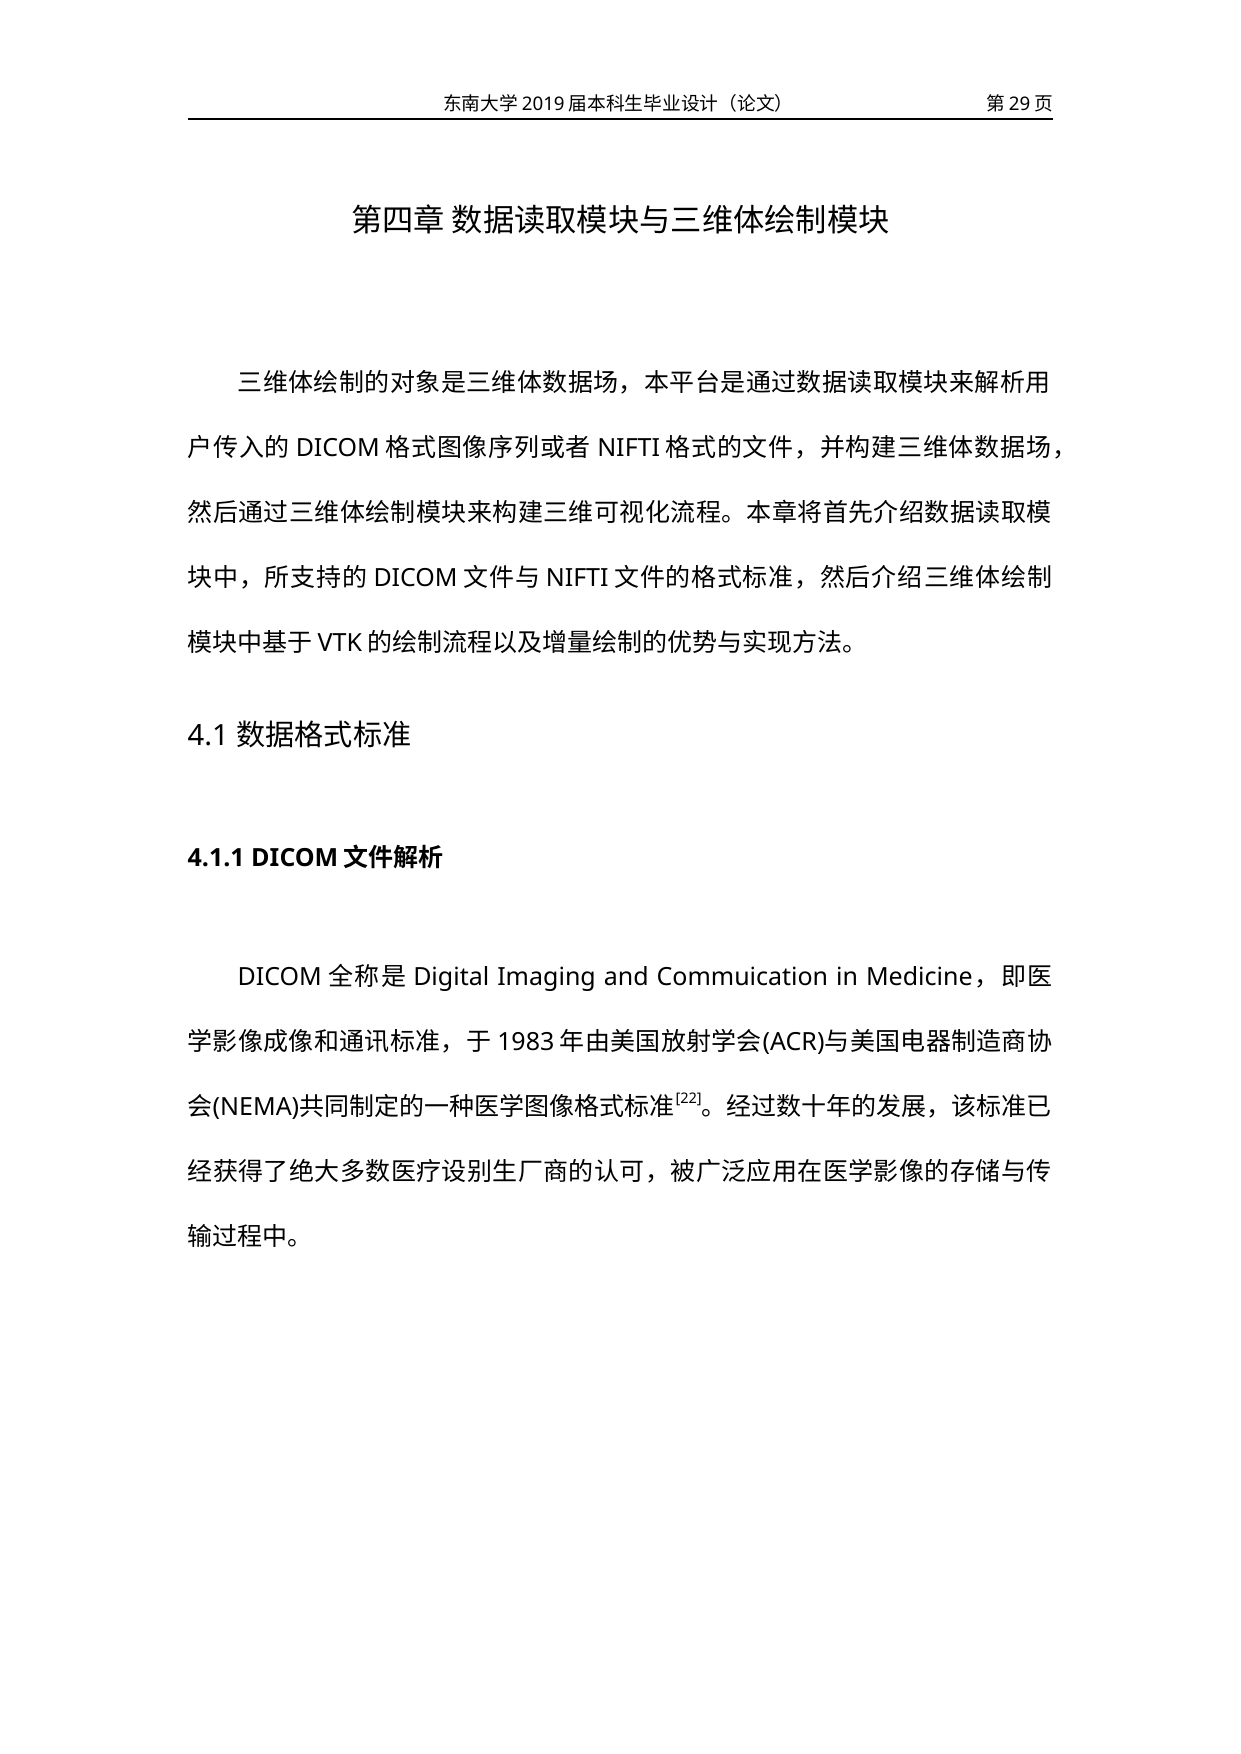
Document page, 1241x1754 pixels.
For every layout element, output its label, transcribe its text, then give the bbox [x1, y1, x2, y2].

subtitle 4.1.1 DICOM文件解析 [187, 823, 1053, 888]
text 三维体绘制的对象是三维体数据场，本平台是通过数据读取模块来解析用户传入的DICOM格式图像序列或者NIFTI格式的文件，并构建三维体数据场，然后通过三维体绘制模块来构建三维可视化流程。本章将首先介绍数据读取模块中，所支持的DICOM文件与NIFTI文件的格式标准，然后介绍三维体绘制模块中基于VTK的绘制流程以及增量绘制的优势与实现方法。 [187, 348, 1053, 673]
text DICOM全称是Digital Imaging and Commuication in Medicine，即医学影像成像和通讯标准，于1983年由美国放射学会(ACR)与美国电器制造商协会(NEMA)共同制定的一种医学图像格式标准[22]。经过数十年的发展，该标准已经获得了绝大多数医疗设别生厂商的认可，被广泛应用在医学影像的存储与传输过程中。 [187, 942, 1053, 1267]
subtitle 4.1 数据格式标准 [187, 700, 1053, 765]
text 第四章 数据读取模块与三维体绘制模块 [187, 185, 1053, 250]
